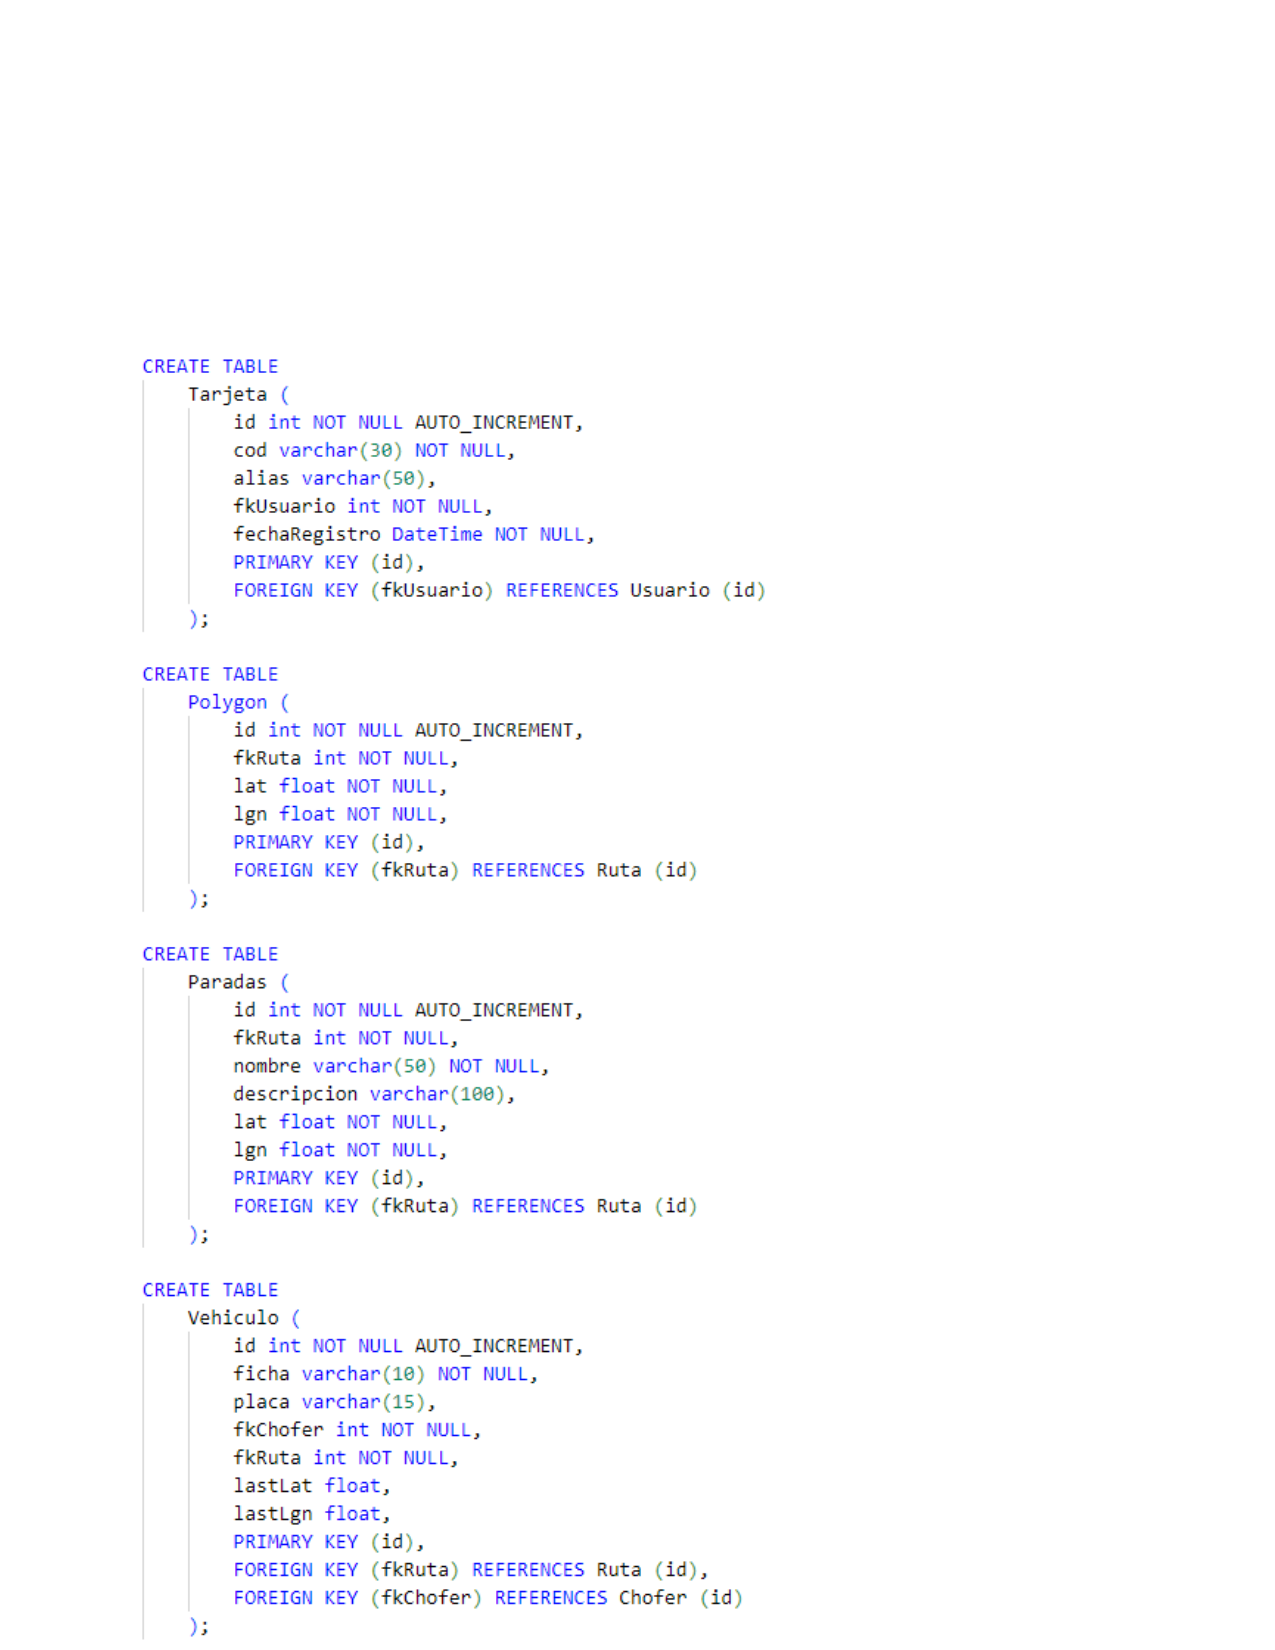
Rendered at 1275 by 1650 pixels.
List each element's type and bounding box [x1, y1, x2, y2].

picture [125, 345, 843, 1650]
